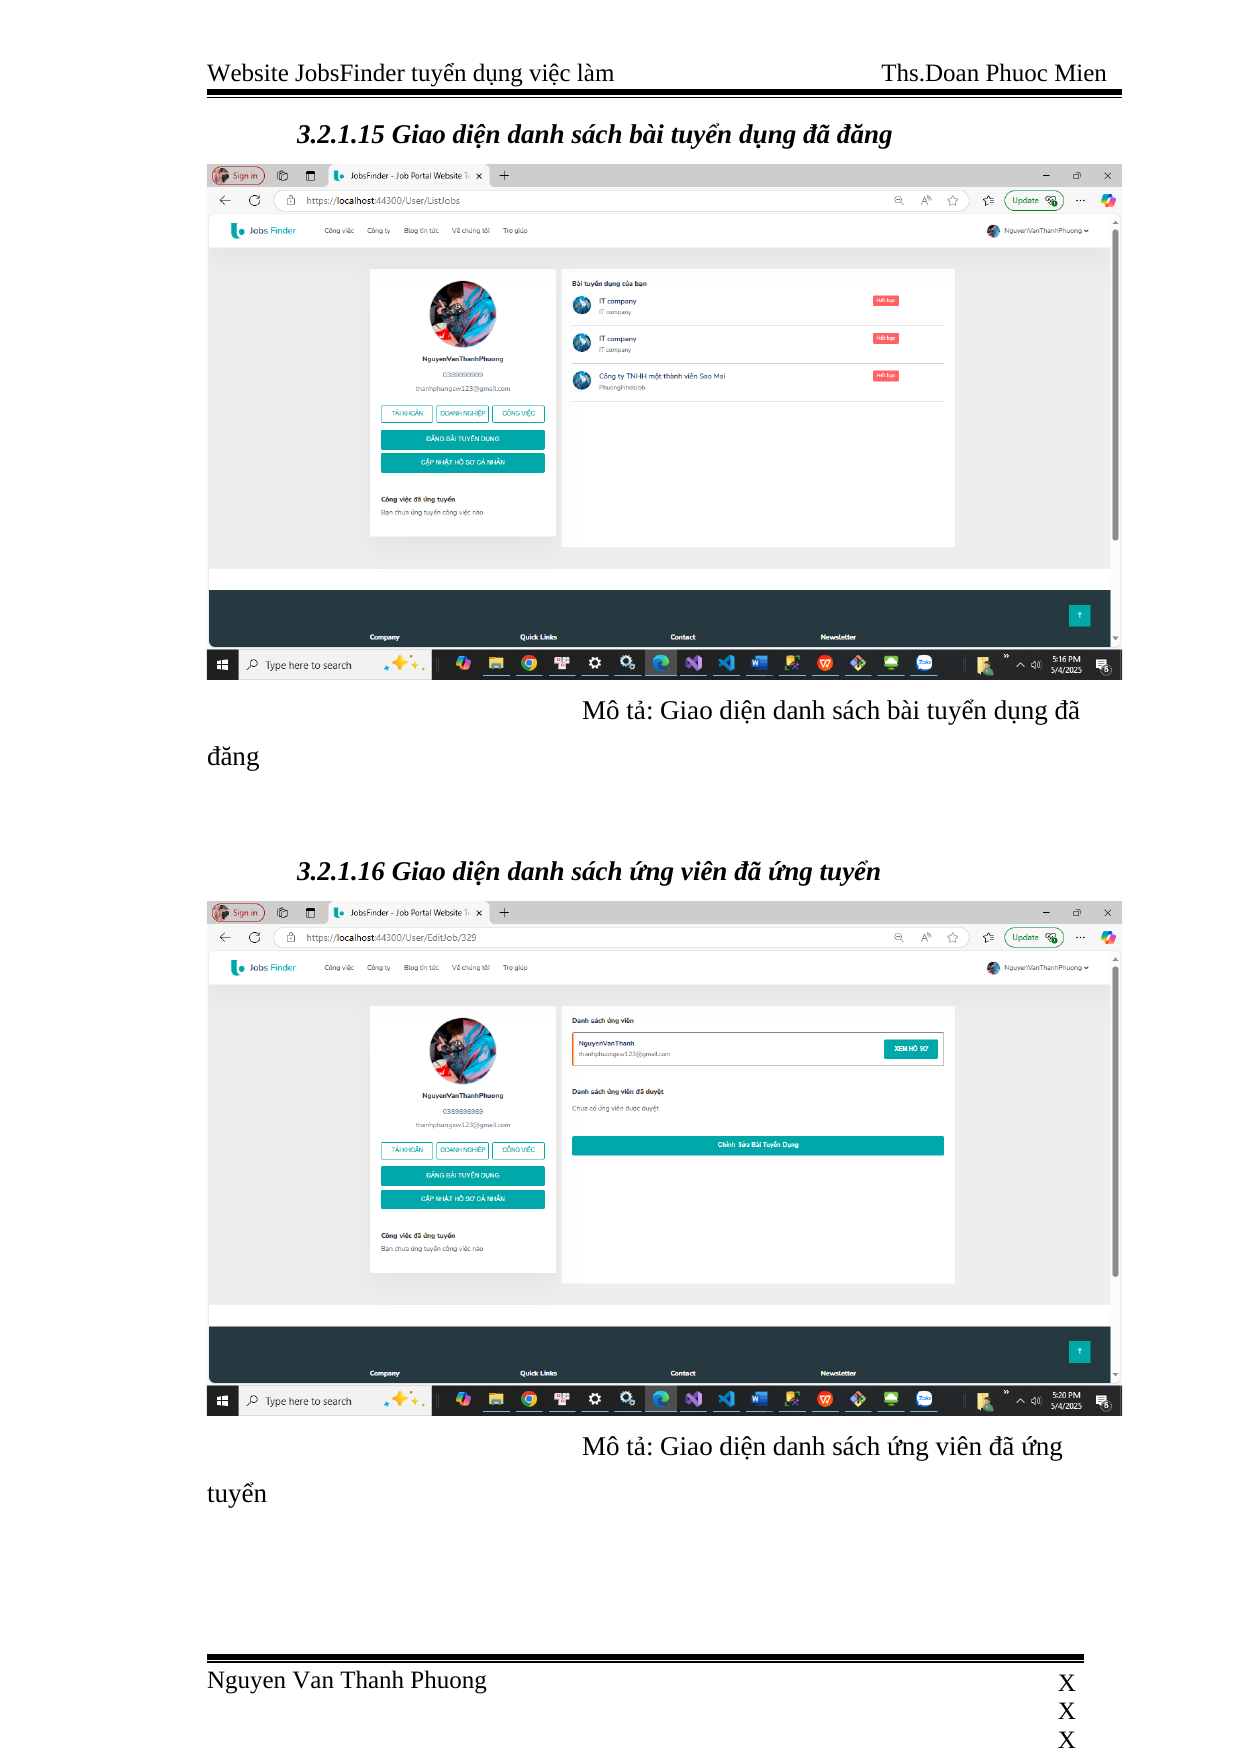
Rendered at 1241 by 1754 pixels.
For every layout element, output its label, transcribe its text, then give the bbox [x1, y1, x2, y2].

text Mô tả: Giao diện danh sách bài tuyển dụng đã đăng [207, 694, 1122, 772]
text Mô tả: Giao diện danh sách ứng viên đã ứng tuyển [207, 1430, 1122, 1508]
subtitle 3.2.1.15 Giao diện danh sách bài tuyển dụng đã đăng [297, 118, 1122, 149]
picture [206, 164, 1123, 680]
picture [206, 901, 1123, 1416]
subtitle 3.2.1.16 Giao diện danh sách ứng viên đã ứng tuyển [297, 855, 1122, 886]
